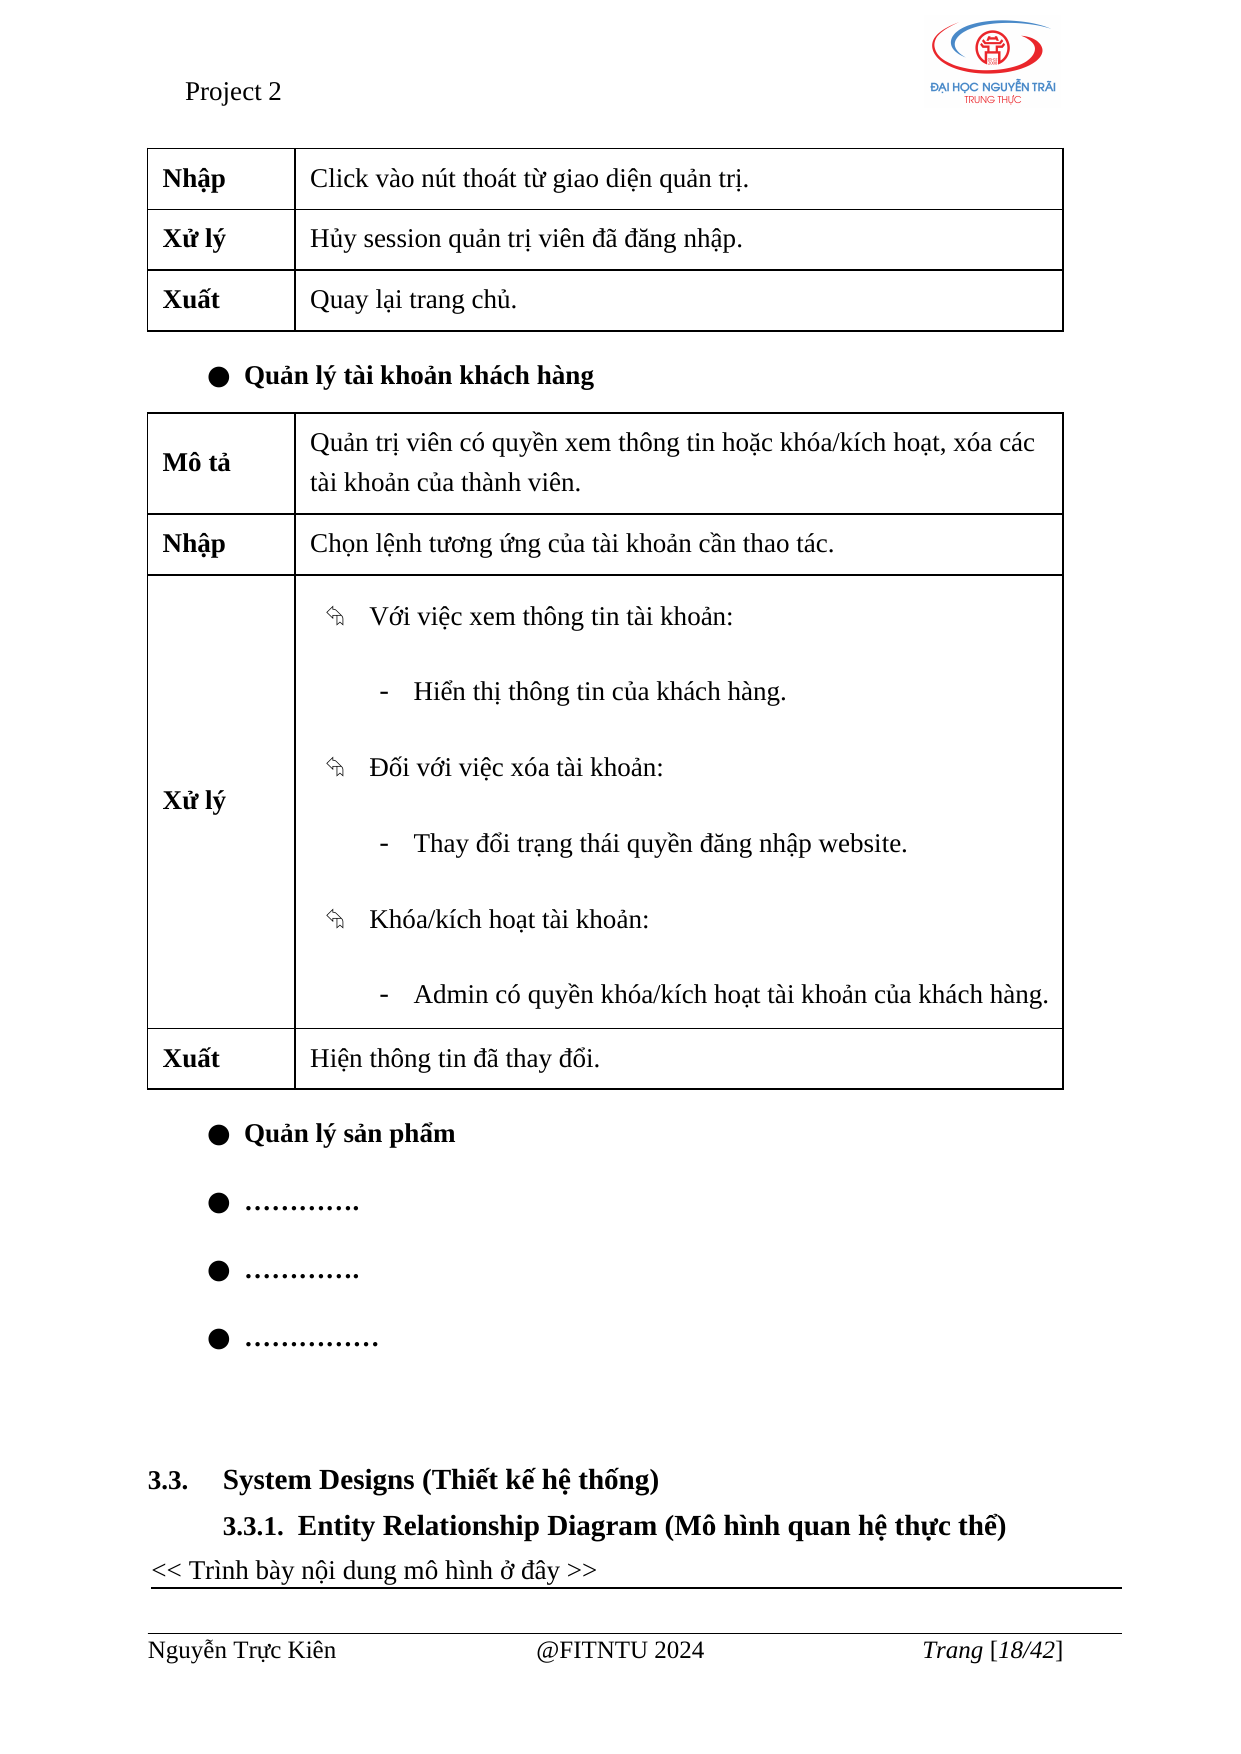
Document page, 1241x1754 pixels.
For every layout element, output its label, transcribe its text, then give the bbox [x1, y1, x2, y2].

list Quản lý sản phẩm [207, 1102, 1122, 1158]
list …………. [207, 1170, 1122, 1226]
list …………… [207, 1306, 1122, 1362]
text << Trình bày nội dung mô hình ở đây >> [151, 1554, 1122, 1587]
table_cell Xuất [148, 1029, 294, 1088]
table_cell Quay lại trang chủ. [296, 271, 1062, 330]
table_cell Nhập [148, 515, 294, 574]
table_header Mô tả [148, 414, 294, 513]
table_header Quản trị viên có quyền xem thông tin hoặc khóa/kích hoạt, xóa các tài khoản của thành viên. [296, 414, 1062, 513]
table_cell Với việc xem thông tin tài khoản: Hiển thị thông tin của khách hàng. Đối với việc xóa tài khoản: Thay đổi trạng thái quyền đăng nhập website. Khóa/kích hoạt tài khoản: Admin có quyền khóa/kích hoạt tài khoản của khách hàng. [296, 576, 1062, 1028]
table_cell Xuất [148, 271, 294, 330]
subtitle Entity Relationship Diagram (Mô hình quan hệ thực thể) [223, 1508, 1122, 1541]
table_cell Chọn lệnh tương ứng của tài khoản cần thao tác. [296, 515, 1062, 574]
list Quản lý tài khoản khách hàng [207, 344, 1122, 399]
table_cell Click vào nút thoát từ giao diện quản trị. [296, 149, 1062, 208]
list …………. [207, 1238, 1122, 1294]
subtitle System Designs (Thiết kế hệ thống) [148, 1462, 1122, 1495]
table_cell Xử lý [148, 576, 294, 1028]
table_cell Hủy session quản trị viên đã đăng nhập. [296, 210, 1062, 269]
picture [923, 15, 1062, 108]
table_cell Xử lý [148, 210, 294, 269]
table_cell Nhập [148, 149, 294, 208]
table_cell Hiện thông tin đã thay đổi. [296, 1029, 1062, 1088]
